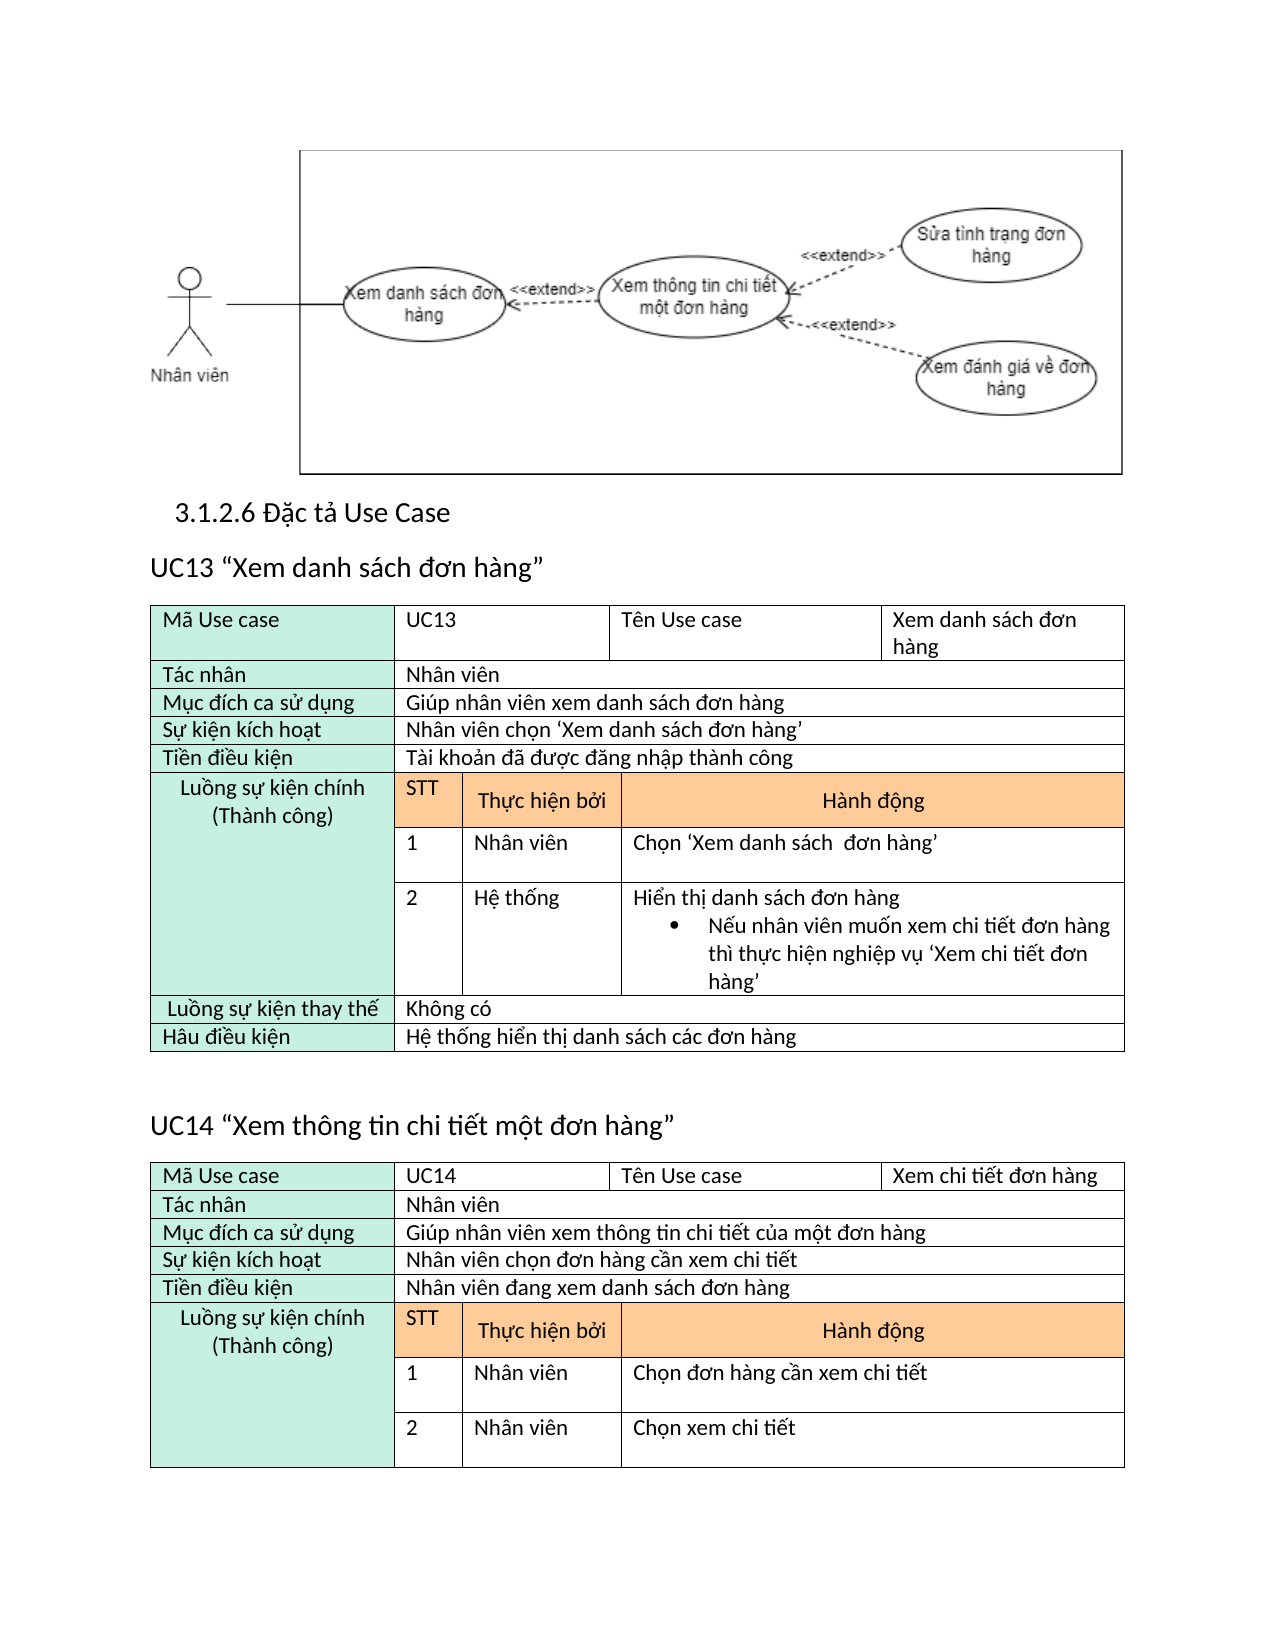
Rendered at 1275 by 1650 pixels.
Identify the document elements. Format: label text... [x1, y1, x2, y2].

table_cell Hiển thị danh sách đơn hàng Nếu nhân viên muốn xem chi tiết đơn hàng thì thực hiện nghiệp vụ ‘Xem chi tiết đơn hàng’ [622, 883, 1124, 995]
table_cell Hâu điều kiện [151, 1024, 394, 1051]
table_cell Thực hiện bởi [463, 773, 621, 827]
table_header Tên Use case [610, 1163, 881, 1190]
table_header Xem danh sách đơn hàng [882, 606, 1124, 660]
table_cell Nhân viên chọn đơn hàng cần xem chi tiết [395, 1247, 1124, 1274]
table_cell Nhân viên đang xem danh sách đơn hàng [395, 1275, 1124, 1302]
text UC14 “Xem thông tin chi tiết một đơn hàng” [150, 1107, 1231, 1143]
picture [151, 150, 1123, 475]
table_cell Chọn đơn hàng cần xem chi tiết [622, 1358, 1124, 1412]
table_cell Tài khoản đã được đăng nhập thành công [395, 745, 1124, 772]
table_header Mã Use case [151, 1163, 394, 1190]
table_cell Hành động [622, 773, 1124, 827]
table_cell Không có [395, 996, 1124, 1023]
table_cell Nhân viên chọn ‘Xem danh sách đơn hàng’ [395, 717, 1124, 744]
table_cell STT [395, 773, 462, 827]
table_cell Hành động [622, 1303, 1124, 1357]
table_header Xem chi tiết đơn hàng [882, 1163, 1124, 1190]
list Đặc tả Use Case [174, 494, 1231, 530]
table_cell Nhân viên [463, 828, 621, 882]
table_cell Giúp nhân viên xem thông tin chi tiết của một đơn hàng [395, 1219, 1124, 1246]
table_cell Tiền điều kiện [151, 1275, 394, 1302]
table_header UC13 [395, 606, 609, 660]
table_cell Thực hiện bởi [463, 1303, 621, 1357]
table_cell Tác nhân [151, 1191, 394, 1218]
table_cell Mục đích ca sử dụng [151, 1219, 394, 1246]
table_cell Giúp nhân viên xem danh sách đơn hàng [395, 689, 1124, 716]
table_cell Sự kiện kích hoạt [151, 1247, 394, 1274]
table_cell Chọn xem chi tiết [622, 1413, 1124, 1467]
table_cell Mục đích ca sử dụng [151, 689, 394, 716]
text UC13 “Xem danh sách đơn hàng” [150, 549, 1231, 585]
table_cell Luồng sự kiện thay thế [151, 996, 394, 1023]
table_cell 1 [395, 828, 462, 882]
table_cell 2 [395, 1413, 462, 1467]
table_cell Hệ thống hiển thị danh sách các đơn hàng [395, 1024, 1124, 1051]
table_cell Hệ thống [463, 883, 621, 995]
table_cell Nhân viên [463, 1358, 621, 1412]
table_cell Luồng sự kiện chính (Thành công) [151, 773, 394, 995]
table_cell Nhân viên [395, 661, 1124, 688]
table_cell Tiền điều kiện [151, 745, 394, 772]
table_cell Sự kiện kích hoạt [151, 717, 394, 744]
table_header Tên Use case [610, 606, 881, 660]
table_cell Tác nhân [151, 661, 394, 688]
table_cell Nhân viên [463, 1413, 621, 1467]
table_cell 1 [395, 1358, 462, 1412]
table_cell Chọn ‘Xem danh sách đơn hàng’ [622, 828, 1124, 882]
table_cell 2 [395, 883, 462, 995]
table_header Mã Use case [151, 606, 394, 660]
table_cell Luồng sự kiện chính (Thành công) [151, 1303, 394, 1467]
table_header UC14 [395, 1163, 609, 1190]
table_cell STT [395, 1303, 462, 1357]
table_cell Nhân viên [395, 1191, 1124, 1218]
